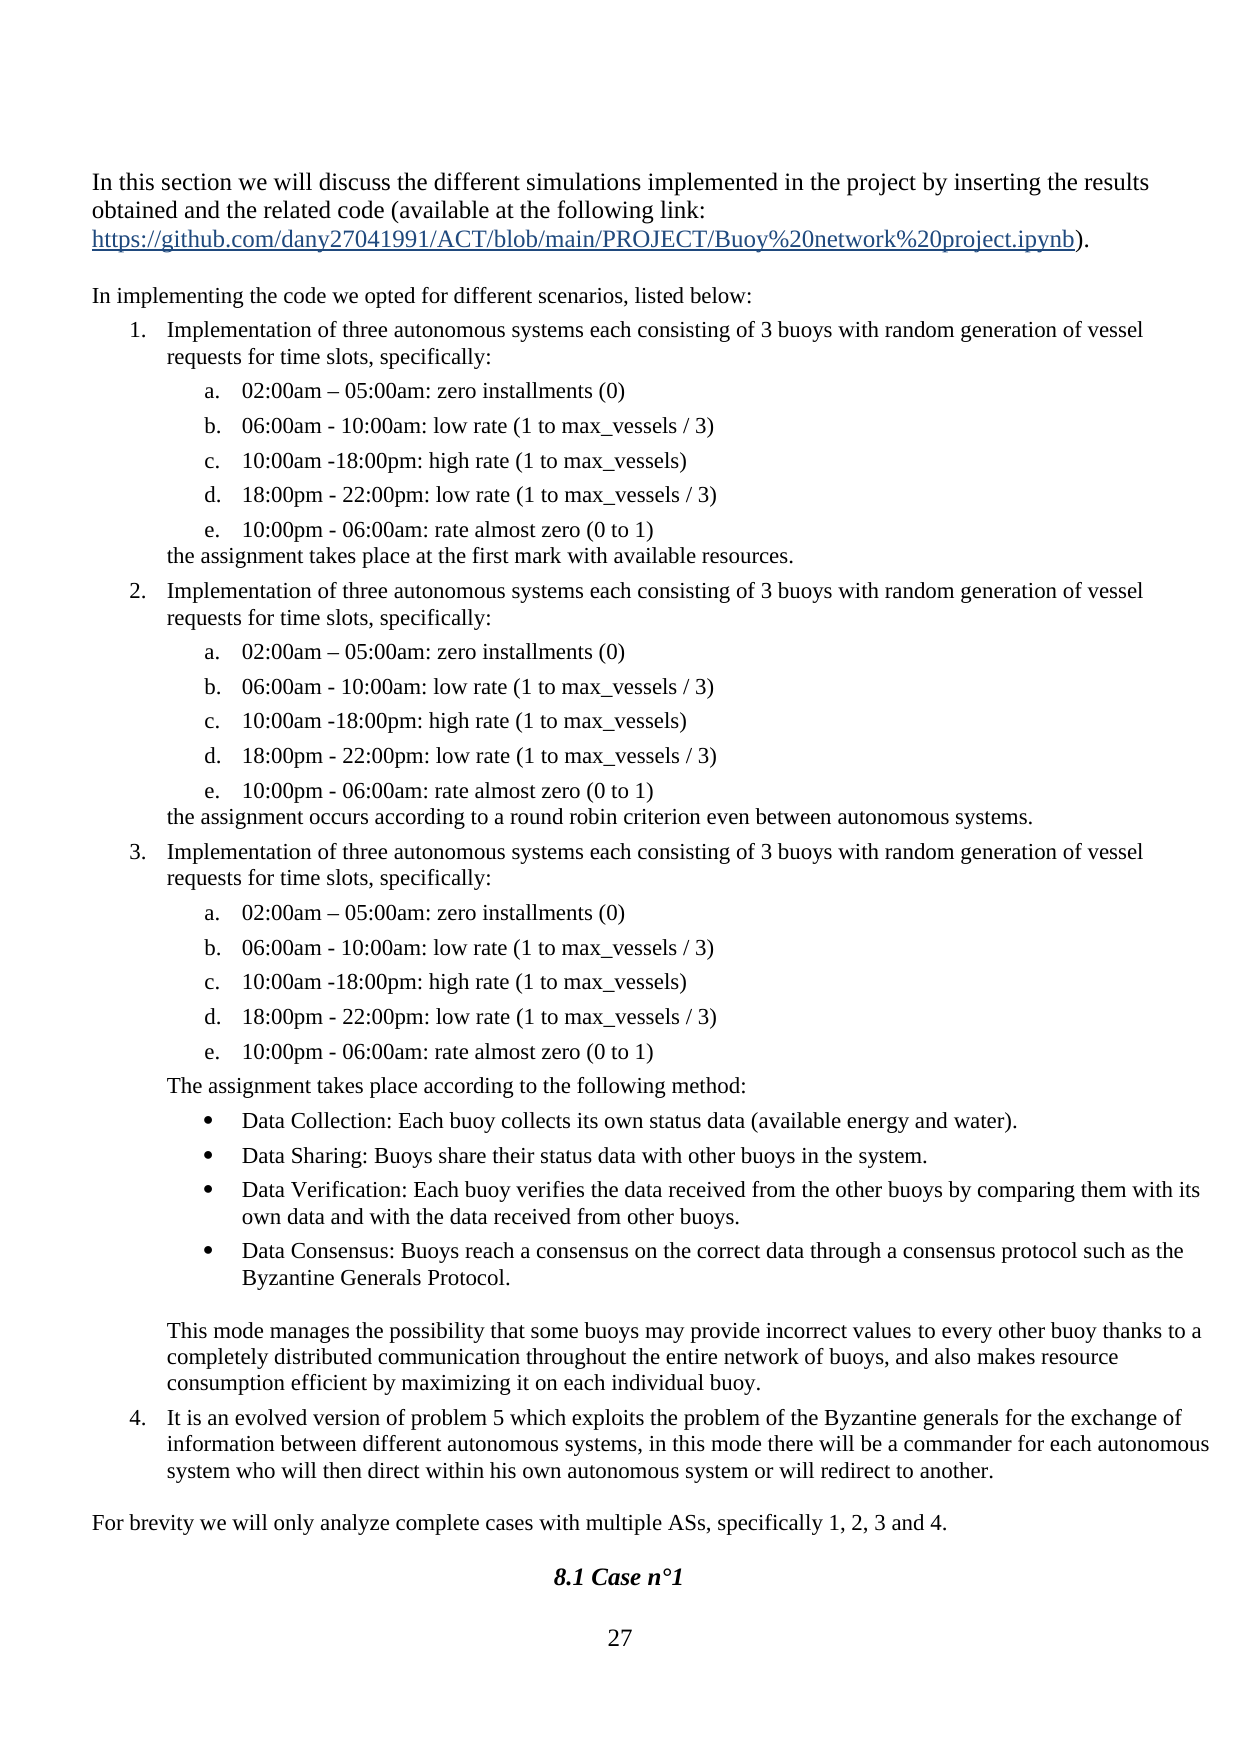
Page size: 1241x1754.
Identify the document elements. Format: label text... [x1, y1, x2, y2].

list 02:00am – 05:00am: zero installments (0) [204, 899, 1215, 925]
list 10:00am -18:00pm: high rate (1 to max_vessels) [204, 447, 1215, 473]
list Implementation of three autonomous systems each consisting of 3 buoys with random generation of vessel requests for time slots, specifically: [129, 577, 1215, 630]
text In implementing the code we opted for different scenarios, listed below: [92, 282, 1215, 308]
list 10:00am -18:00pm: high rate (1 to max_vessels) [204, 968, 1215, 995]
text This mode manages the possibility that some buoys may provide incorrect values ​​to every other buoy thanks to a completely distributed communication throughout the entire network of buoys, and also makes resource consumption efficient by maximizing it on each individual buoy. [167, 1317, 1215, 1396]
list 18:00pm - 22:00pm: low rate (1 to max_vessels / 3) [204, 742, 1215, 769]
list Implementation of three autonomous systems each consisting of 3 buoys with random generation of vessel requests for time slots, specifically: [129, 316, 1215, 369]
text the assignment occurs according to a round robin criterion even between autonomous systems. [167, 803, 1215, 830]
list 02:00am – 05:00am: zero installments (0) [204, 638, 1215, 664]
list 06:00am - 10:00am: low rate (1 to max_vessels / 3) [204, 934, 1215, 960]
list 02:00am – 05:00am: zero installments (0) [204, 377, 1215, 404]
subtitle 8.1 Case n°1 [143, 1562, 1097, 1591]
list 06:00am - 10:00am: low rate (1 to max_vessels / 3) [204, 412, 1215, 438]
list Data Verification: Each buoy verifies the data received from the other buoys by comparing them with its own data and with the data received from other buoys. [204, 1177, 1215, 1229]
list Data Consensus: Buoys reach a consensus on the correct data through a consensus protocol such as the Byzantine Generals Protocol. [204, 1238, 1215, 1290]
list Data Sharing: Buoys share their status data with other buoys in the system. [204, 1142, 1215, 1168]
list 18:00pm - 22:00pm: low rate (1 to max_vessels / 3) [204, 1003, 1215, 1029]
list 10:00pm - 06:00am: rate almost zero (0 to 1) [204, 777, 1215, 803]
text For brevity we will only analyze complete cases with multiple ASs, specifically 1, 2, 3 and 4. [92, 1509, 1215, 1536]
list Data Collection: Each buoy collects its own status data (available energy and water). [204, 1107, 1215, 1133]
text the assignment takes place at the first mark with available resources. [167, 542, 1215, 569]
list 06:00am - 10:00am: low rate (1 to max_vessels / 3) [204, 673, 1215, 699]
list 10:00pm - 06:00am: rate almost zero (0 to 1) [204, 1038, 1215, 1064]
list It is an evolved version of problem 5 which exploits the problem of the Byzantine generals for the exchange of information between different autonomous systems, in this mode there will be a commander for each autonomous system who will then direct within his own autonomous system or will redirect to another. [129, 1404, 1215, 1483]
list The assignment takes place according to the following method: [167, 1072, 1215, 1099]
list 18:00pm - 22:00pm: low rate (1 to max_vessels / 3) [204, 481, 1215, 508]
list Implementation of three autonomous systems each consisting of 3 buoys with random generation of vessel requests for time slots, specifically: [129, 838, 1215, 891]
text In this section we will discuss the different simulations implemented in the project by inserting the results obtained and the related code (available at the following link: https://github.com/dany27041991/ACT/blob/main/PROJECT/Buoy%20network%20project.ipynb). [92, 167, 1215, 253]
list 10:00pm - 06:00am: rate almost zero (0 to 1) [204, 516, 1215, 542]
list 10:00am -18:00pm: high rate (1 to max_vessels) [204, 708, 1215, 734]
